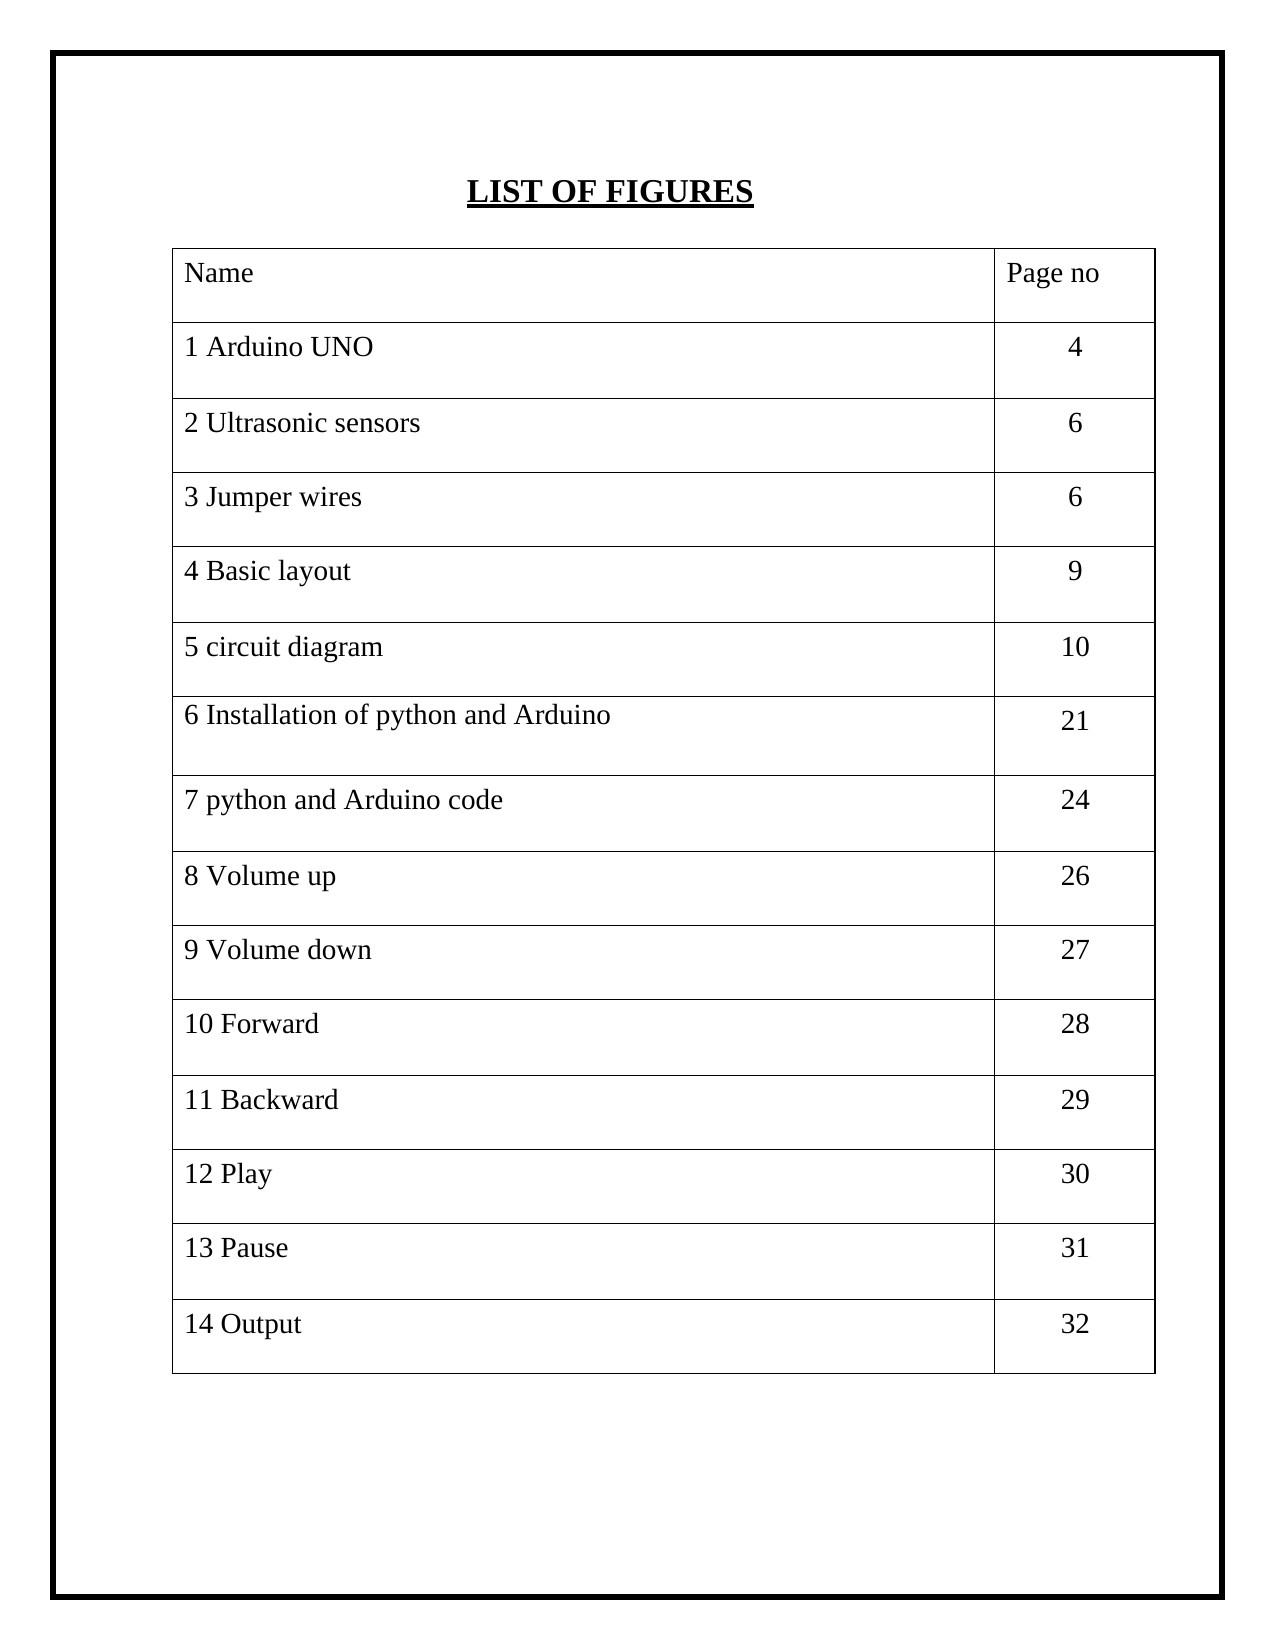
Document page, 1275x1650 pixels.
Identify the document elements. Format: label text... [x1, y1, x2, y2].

table_cell 26 [995, 852, 1154, 925]
table_cell 10 [995, 623, 1154, 696]
table_cell 32 [995, 1300, 1154, 1373]
table_cell 6 [995, 399, 1154, 472]
table_cell 31 [995, 1224, 1154, 1299]
table_cell 9 [995, 547, 1154, 622]
table_cell 30 [995, 1150, 1154, 1223]
table_cell 9 Volume down [173, 926, 994, 998]
table_cell 3 Jumper wires [173, 473, 994, 546]
table_cell 8 Volume up [173, 852, 994, 925]
table_cell 10 Forward [173, 1000, 994, 1075]
table_cell 12 Play [173, 1150, 994, 1223]
table_cell 6 [995, 473, 1154, 546]
table_cell 14 Output [173, 1300, 994, 1373]
table_cell 29 [995, 1076, 1154, 1149]
table_cell 11 Backward [173, 1076, 994, 1149]
table_header Name [173, 249, 994, 322]
table_cell 21 [995, 697, 1154, 774]
table_cell 2 Ultrasonic sensors [173, 399, 994, 472]
table_cell 7 python and Arduino code [173, 776, 994, 851]
table_cell 5 circuit diagram [173, 623, 994, 696]
table_cell 13 Pause [173, 1224, 994, 1299]
table_cell 4 [995, 323, 1154, 398]
table_header Page no [995, 249, 1154, 322]
table_cell 27 [995, 926, 1154, 998]
table_cell 1 Arduino UNO [173, 323, 994, 398]
table_cell 24 [995, 776, 1154, 851]
table_cell 28 [995, 1000, 1154, 1075]
table_cell 6 Installation of python and Arduino [173, 697, 994, 774]
table_cell 4 Basic layout [173, 547, 994, 622]
text LIST OF FIGURES [137, 171, 1083, 209]
